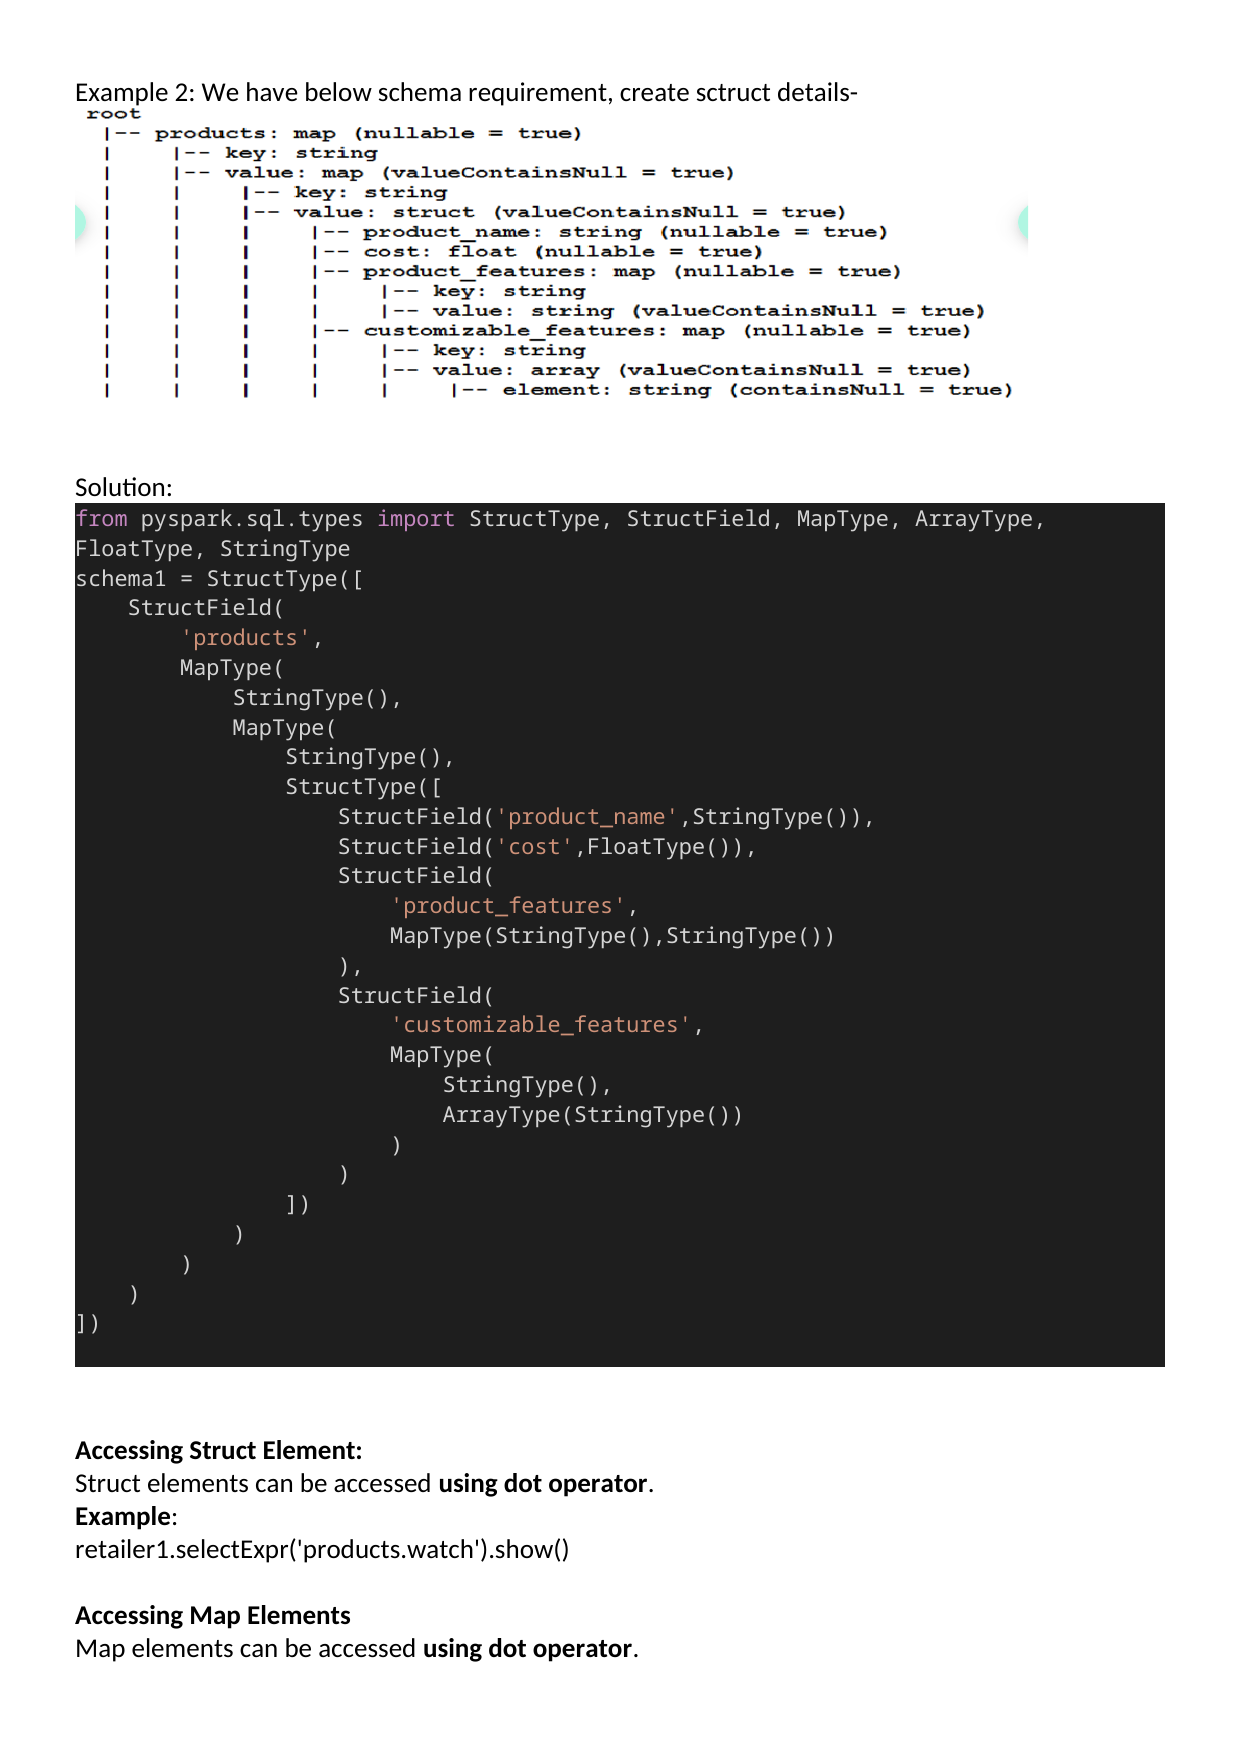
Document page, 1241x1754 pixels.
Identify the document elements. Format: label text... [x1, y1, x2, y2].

text StructField( [75, 979, 1165, 1009]
text Solution: [75, 470, 1165, 503]
text ), [75, 950, 1165, 979]
text Struct elements can be accessed using dot operator. [75, 1466, 1165, 1499]
text Accessing Struct Element: [75, 1433, 1165, 1466]
text StructField('product_name',StringType()), [75, 801, 1165, 831]
text ) [75, 1128, 1165, 1158]
text StructField( [75, 592, 1165, 622]
text ]) [75, 1188, 1165, 1218]
text retailer1.selectExpr('products.watch').show() [75, 1532, 1165, 1565]
text schema1 = StructType([ [75, 562, 1165, 592]
text StructField( [75, 860, 1165, 890]
text StringType(), [75, 682, 1165, 711]
text ) [75, 1218, 1165, 1248]
text from pyspark.sql.types import StructType, StructField, MapType, ArrayType, FloatType, StringType [75, 503, 1165, 562]
text StringType(), [75, 741, 1165, 771]
text ]) [75, 1307, 1165, 1337]
text 'product_features', [75, 890, 1165, 920]
text MapType( [75, 652, 1165, 682]
text 'customizable_features', [75, 1009, 1165, 1039]
text Accessing Map Elements [75, 1598, 1165, 1631]
picture [75, 108, 1029, 404]
text ) [75, 1248, 1165, 1277]
text ArrayType(StringType()) [75, 1099, 1165, 1128]
text MapType( [75, 1039, 1165, 1069]
text Map elements can be accessed using dot operator. [75, 1631, 1165, 1664]
text Example 2: We have below schema requirement, create sctruct details- [75, 75, 1165, 108]
text ) [75, 1277, 1165, 1307]
text StringType(), [75, 1069, 1165, 1099]
text StructField('cost',FloatType()), [75, 831, 1165, 860]
text MapType( [75, 711, 1165, 741]
text ) [75, 1158, 1165, 1188]
text MapType(StringType(),StringType()) [75, 920, 1165, 950]
text 'products', [75, 622, 1165, 652]
text StructType([ [75, 771, 1165, 801]
text Example: [75, 1499, 1165, 1532]
